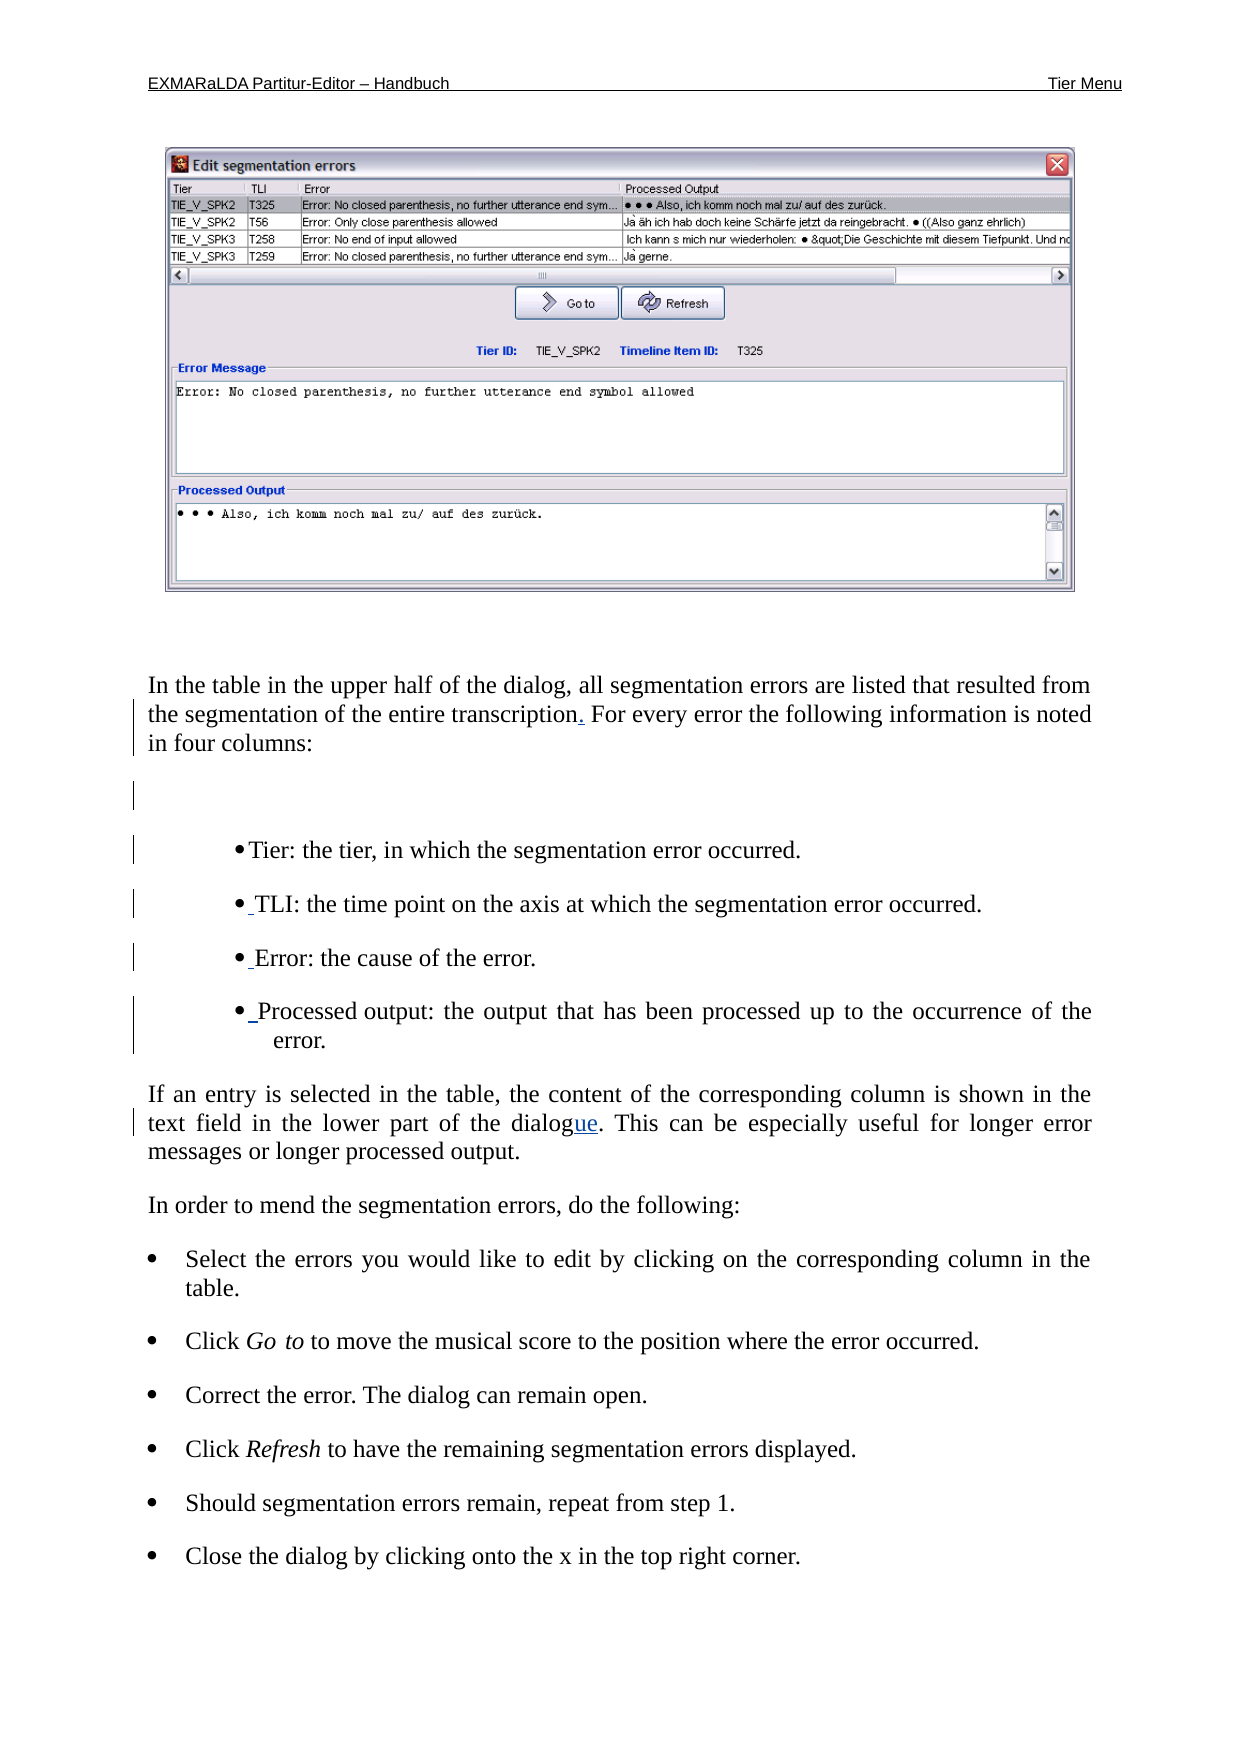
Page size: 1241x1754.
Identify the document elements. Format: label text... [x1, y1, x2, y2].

text If an entry is selected in the table, the content of the corresponding column is shown in the text field in the lower part of the dialog. This can be especially useful for longer error messages or longer processed output. [148, 1079, 1093, 1165]
list Select the errors you would like to edit by clicking on the corresponding column in the table. [148, 1244, 1093, 1301]
list Correct the error. The dialog can remain open. [148, 1380, 1093, 1409]
list Error: the cause of the error. [235, 943, 1093, 971]
text In the table in the upper half of the dialog, all segmentation errors are listed that resulted from the segmentation of the entire transcription For every error the following information is noted in four columns: [148, 670, 1093, 756]
list Tier: the tier, in which the segmentation error occurred. [235, 835, 1093, 864]
list Should segmentation errors remain, repeat from step 1. [148, 1488, 1093, 1516]
picture [165, 147, 1075, 592]
list TLI: the time point on the axis at which the segmentation error occurred. [235, 889, 1093, 918]
list Processed output: the output that has been processed up to the occurrence of the error. [235, 996, 1093, 1054]
text In order to mend the segmentation errors, do the following: [148, 1190, 1093, 1219]
list Click Refresh to have the remaining segmentation errors displayed. [148, 1434, 1093, 1463]
list Click Go to to move the musical score to the position where the error occurred. [148, 1326, 1093, 1355]
list Close the dialog by clicking onto the x in the top right corner. [148, 1541, 1093, 1570]
